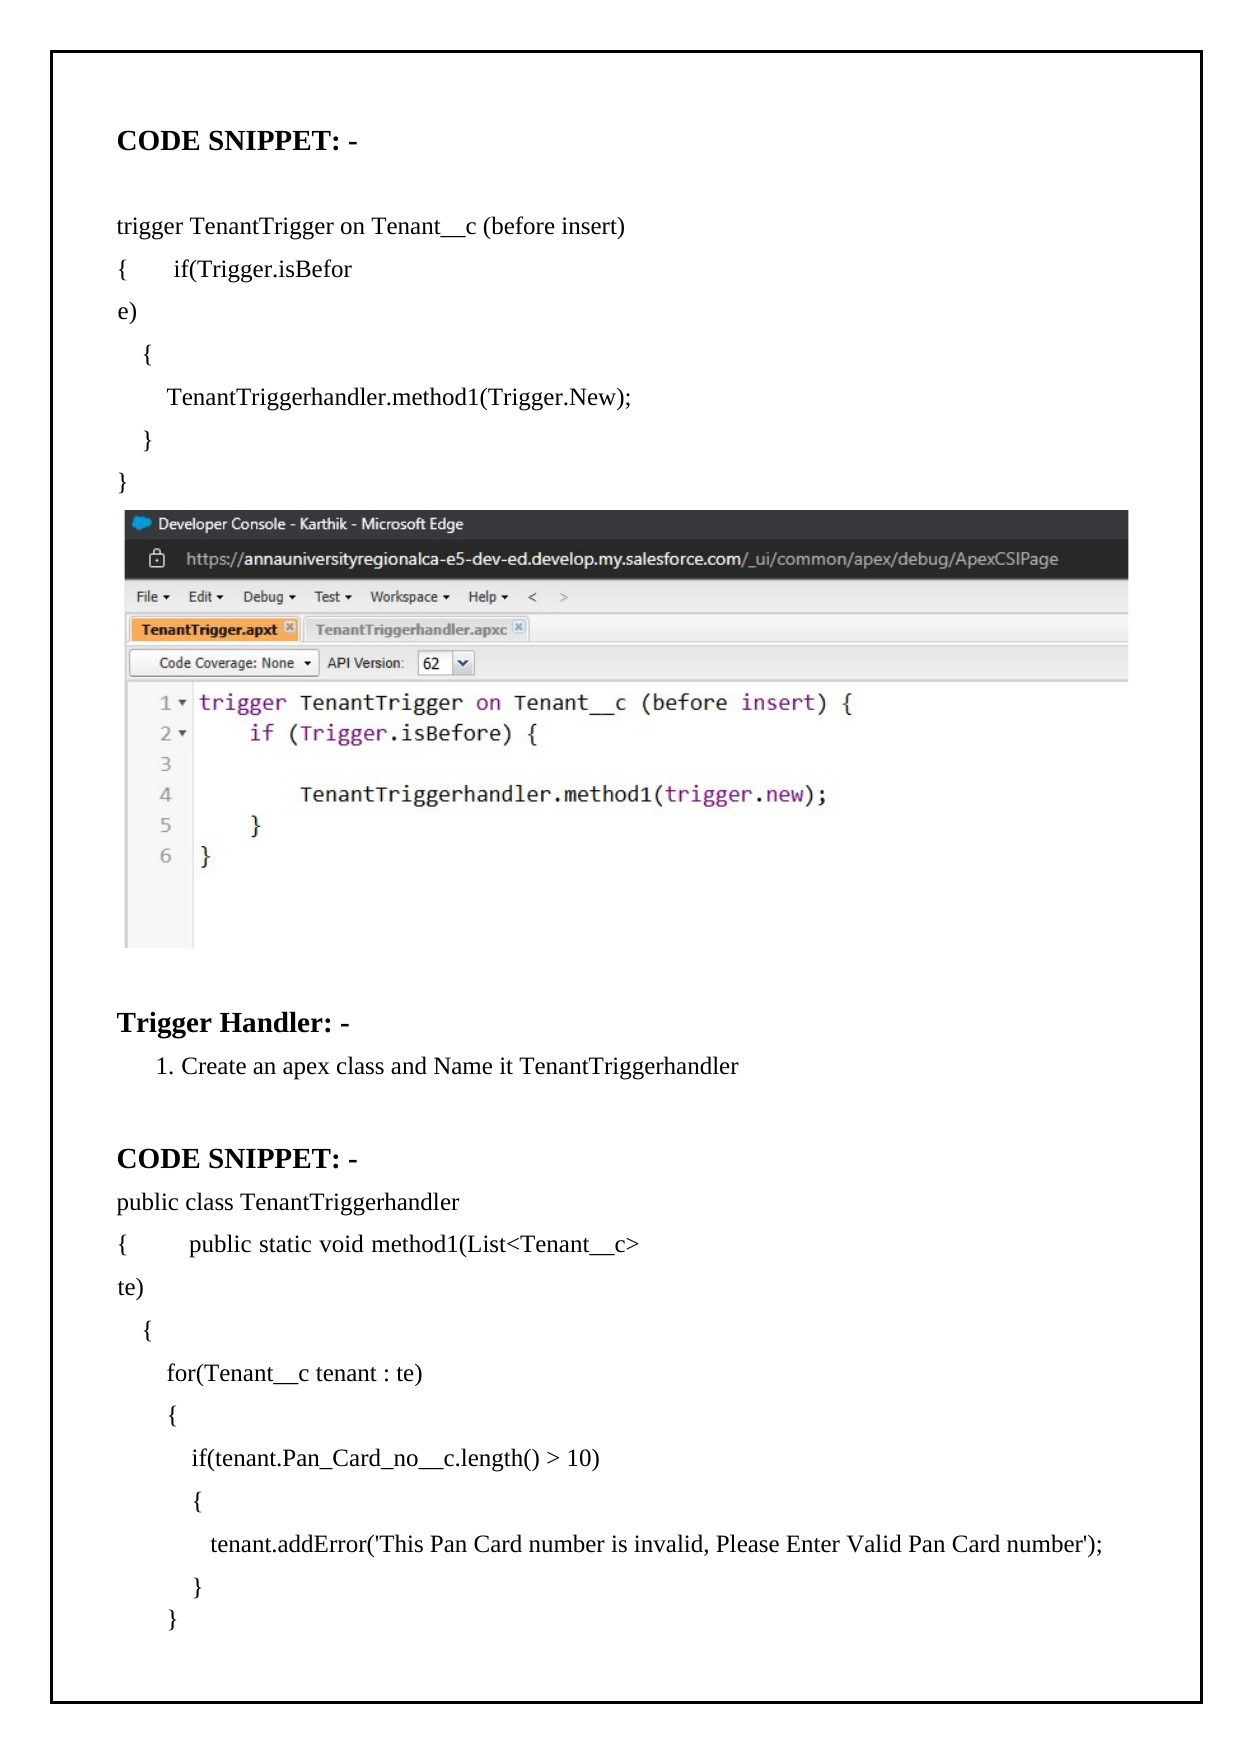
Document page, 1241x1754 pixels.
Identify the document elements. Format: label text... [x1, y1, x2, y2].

text { [116, 1401, 1122, 1429]
text CODE SNIPPET: - [116, 123, 1185, 156]
text } [116, 425, 1122, 453]
text CODE SNIPPET: - [116, 1141, 1185, 1174]
text Trigger Handler: - [116, 1005, 1185, 1038]
text } [116, 1604, 1122, 1633]
text public class TenantTriggerhandler [116, 1187, 1122, 1215]
text for(Tenant__c tenant : te) [116, 1358, 1122, 1387]
text TenantTriggerhandler.method1(Trigger.New); [116, 382, 1122, 411]
text trigger TenantTrigger on Tenant__c (before insert) [116, 211, 1122, 240]
text } [116, 467, 1122, 496]
text if(tenant.Pan_Card_no__c.length() > 10) [116, 1443, 1122, 1472]
text { [116, 1315, 1122, 1343]
text { [116, 339, 1122, 368]
text } [116, 1572, 1122, 1600]
text { [116, 1486, 1122, 1514]
text tenant.addError('This Pan Card number is invalid, Please Enter Valid Pan Card number'); [116, 1529, 1122, 1558]
text { public static void method1(List<Tenant__c> te) [116, 1229, 640, 1300]
picture [124, 510, 1129, 948]
text 1. Create an apex class and Name it TenantTriggerhandler [155, 1051, 1122, 1079]
text { if(Trigger.isBefore) [116, 254, 352, 325]
